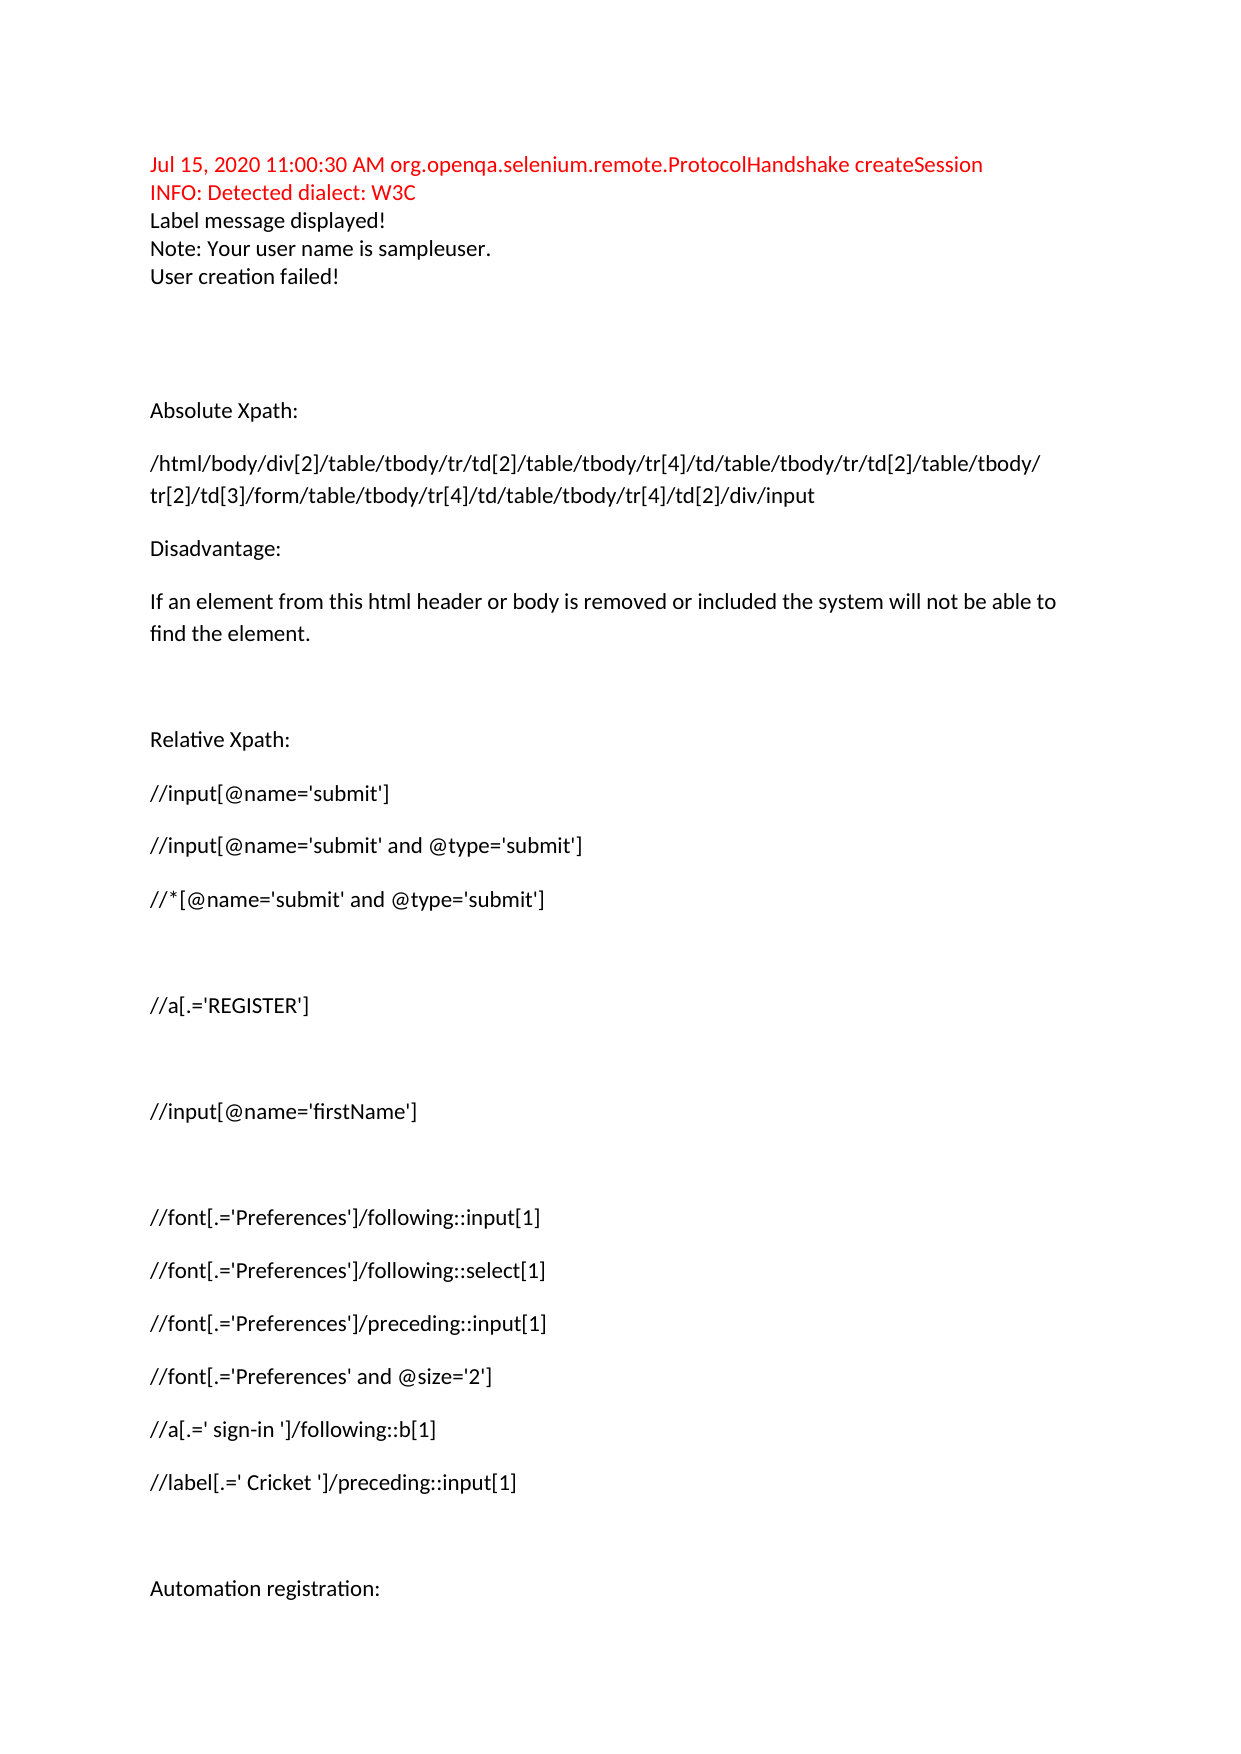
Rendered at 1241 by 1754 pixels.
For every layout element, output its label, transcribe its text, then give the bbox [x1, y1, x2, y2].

text //a[.=' sign-in ']/following::b[1] [150, 1415, 1090, 1443]
text //font[.='Preferences']/following::select[1] [150, 1256, 1090, 1284]
text If an element from this html header or body is removed or included the system will not be able to find the element. [150, 587, 1090, 648]
text Jul 15, 2020 11:00:30 AM org.openqa.selenium.remote.ProtocolHandshake createSession [150, 150, 1090, 178]
text Disadvantage: [150, 534, 1090, 562]
text Absolute Xpath: [150, 396, 1090, 424]
text //a[.='REGISTER'] [150, 991, 1090, 1019]
text //*[@name='submit' and @type='submit'] [150, 885, 1090, 913]
text INFO: Detected dialect: W3C [150, 178, 1090, 206]
text //input[@name='firstName'] [150, 1097, 1090, 1125]
text /html/body/div[2]/table/tbody/tr/td[2]/table/tbody/tr[4]/td/table/tbody/tr/td[2]/table/tbody/tr[2]/td[3]/form/table/tbody/tr[4]/td/table/tbody/tr[4]/td[2]/div/input [150, 449, 1090, 509]
text User creation failed! [150, 262, 1090, 290]
text Note: Your user name is sampleuser. [150, 234, 1090, 262]
text Relative Xpath: [150, 726, 1090, 754]
text Automation registration: [150, 1574, 1090, 1602]
text //input[@name='submit'] [150, 779, 1090, 807]
text //label[.=' Cricket ']/preceding::input[1] [150, 1468, 1090, 1496]
text Label message displayed! [150, 206, 1090, 234]
text //input[@name='submit' and @type='submit'] [150, 832, 1090, 860]
text //font[.='Preferences']/preceding::input[1] [150, 1309, 1090, 1337]
text //font[.='Preferences' and @size='2'] [150, 1362, 1090, 1390]
text //font[.='Preferences']/following::input[1] [150, 1203, 1090, 1231]
